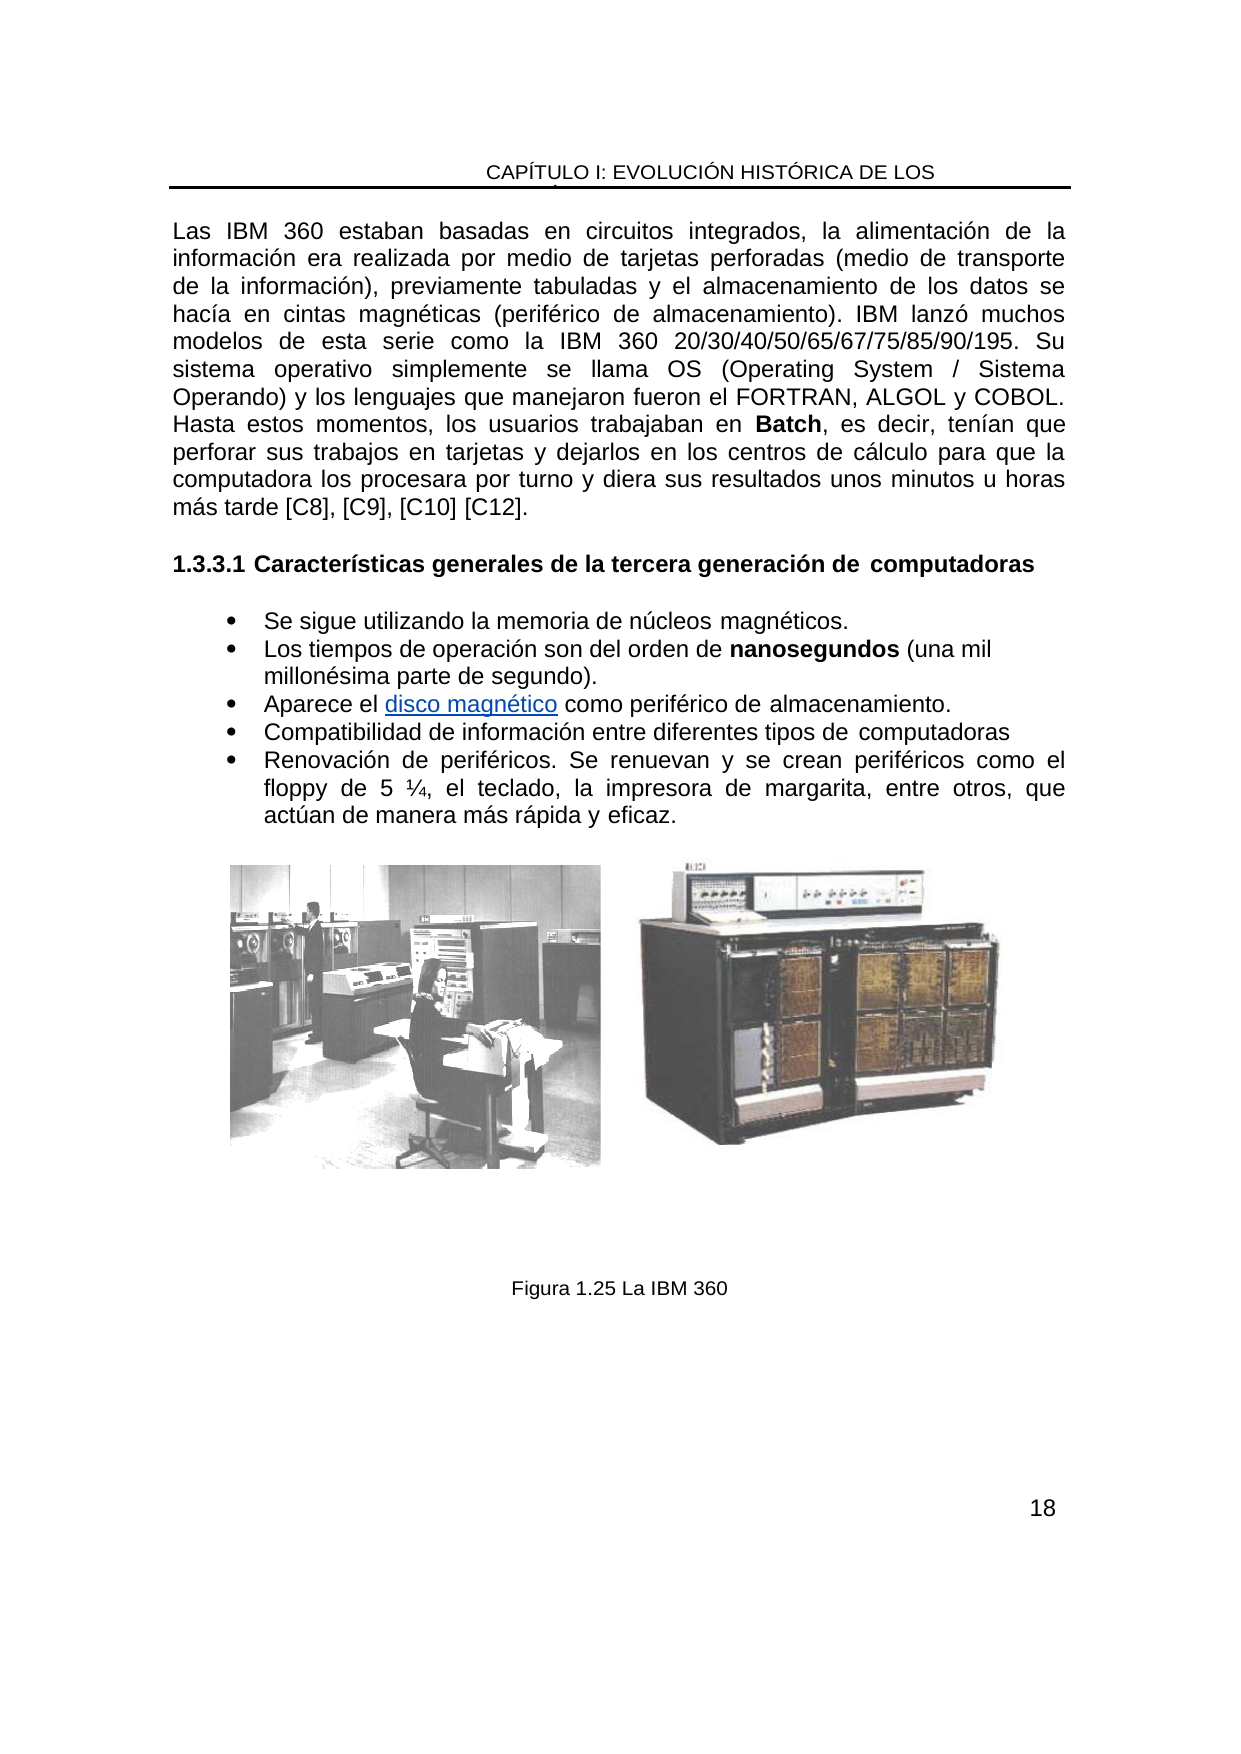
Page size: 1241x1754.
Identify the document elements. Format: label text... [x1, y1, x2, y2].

list Los tiempos de operación son del orden de nanosegundos (una mil millonésima parte de segundo). [227, 635, 1067, 690]
text Las IBM 360 estaban basadas en circuitos integrados, la alimentación de la información era realizada por medio de tarjetas perforadas (medio de transporte de la información), previamente tabuladas y el almacenamiento de los datos se hacía en cintas magnéticas (periférico de almacenamiento). IBM lanzó muchos modelos de esta serie como la IBM 360 20/30/40/50/65/67/75/85/90/195. Su sistema operativo simplemente se llama OS (Operating System / Sistema Operando) y los lenguajes que manejaron fueron el FORTRAN, ALGOL y COBOL. Hasta estos momentos, los usuarios trabajaban en Batch, es decir, tenían que perforar sus trabajos en tarjetas y dejarlos en los centros de cálculo para que la computadora los procesara por turno y diera sus resultados unos minutos u horas más tarde [C8], [C9], [C10] [C12]. [172, 217, 1067, 520]
list Compatibilidad de información entre diferentes tipos de computadoras [227, 718, 1123, 746]
list Se sigue utilizando la memoria de núcleos magnéticos. [227, 607, 1123, 634]
text Figura 1.25 La IBM 360 [137, 1277, 1101, 1300]
picture [632, 858, 1007, 1145]
list Renovación de periféricos. Se renuevan y se crean periféricos como el floppy de 5 ¼, el teclado, la impresora de margarita, entre otros, que actúan de manera más rápida y eficaz. [227, 746, 1067, 829]
list Aparece el disco magnético como periférico de almacenamiento. [227, 690, 1123, 718]
picture [230, 865, 601, 1169]
subtitle Características generales de la tercera generación de computadoras [172, 550, 1123, 578]
